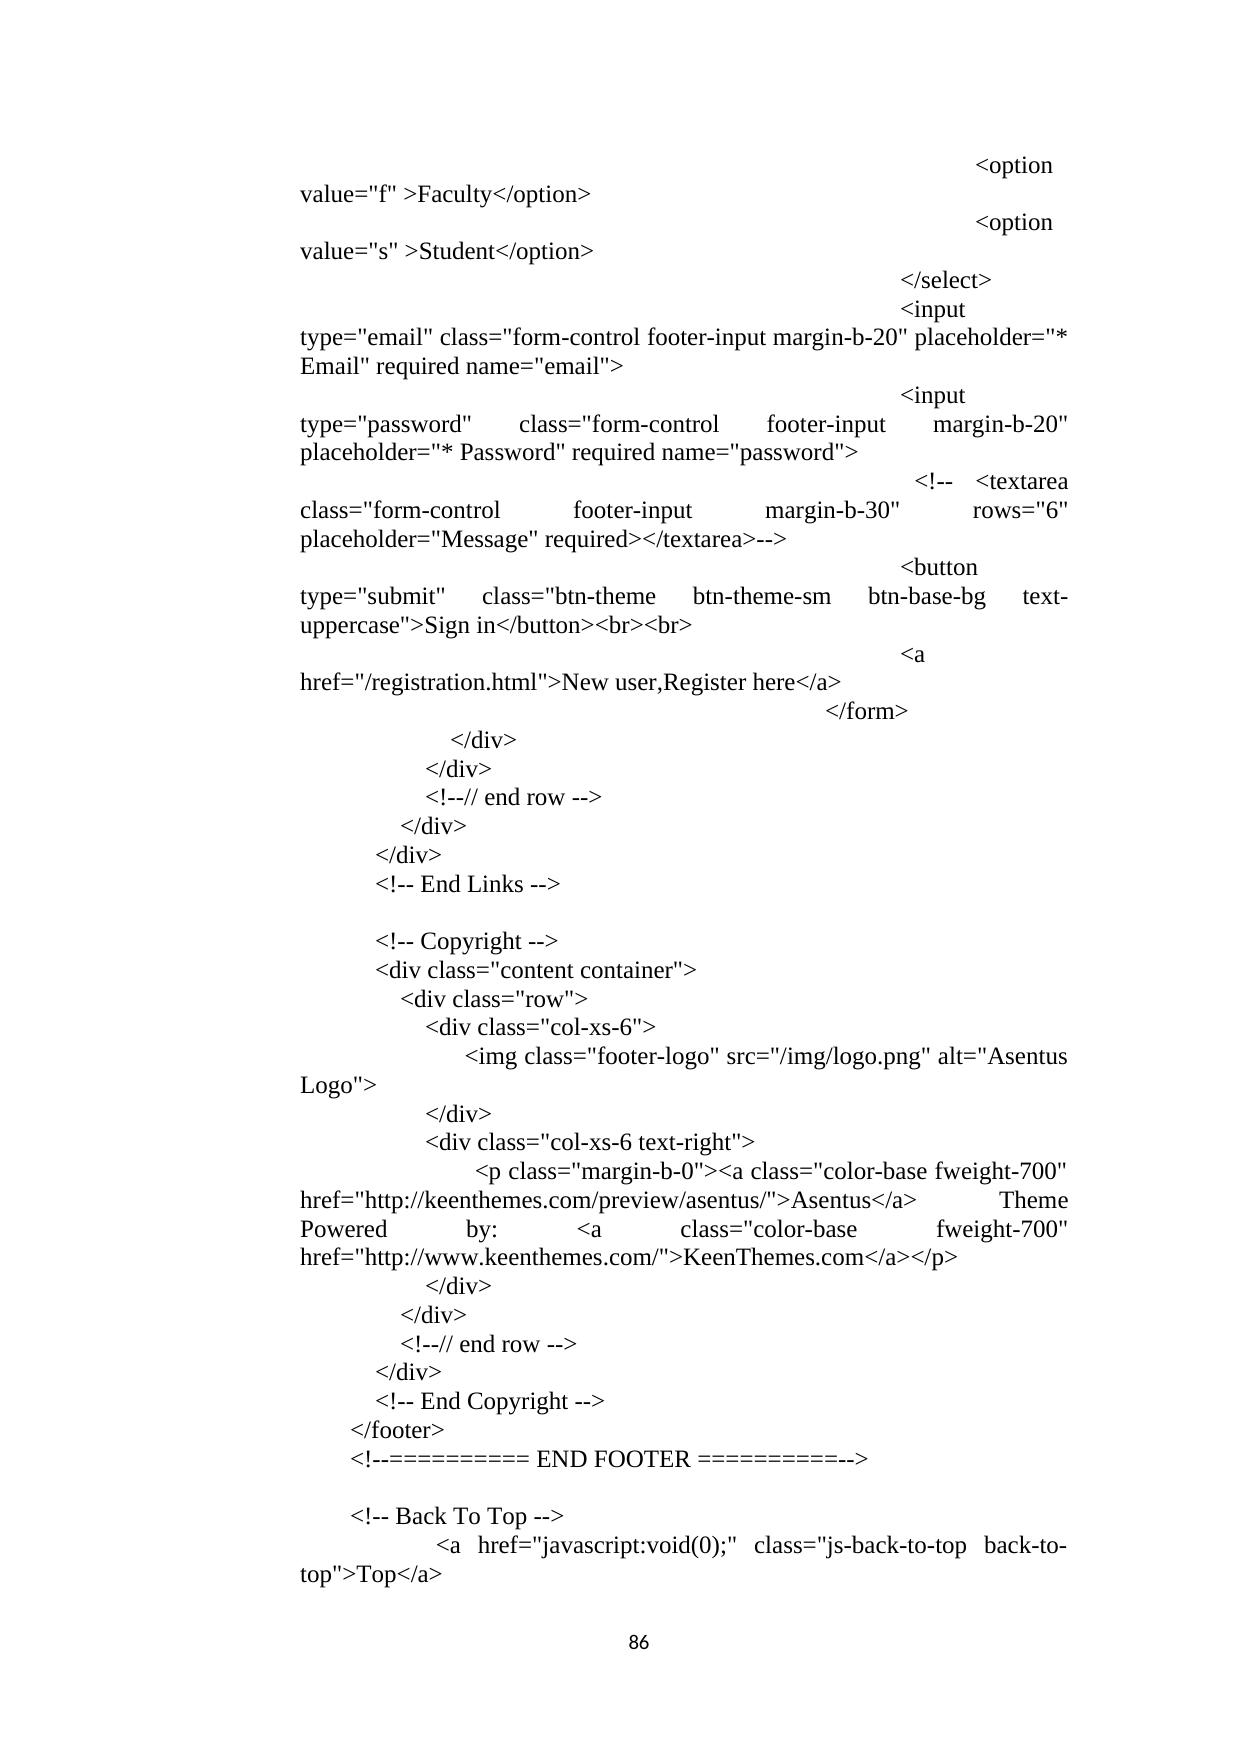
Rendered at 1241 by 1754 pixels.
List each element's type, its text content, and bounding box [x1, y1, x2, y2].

text <!--// end row --> [300, 782, 1069, 811]
text </div> [300, 1271, 1069, 1300]
text </div> [300, 1099, 1069, 1127]
text </div> [300, 1357, 1069, 1386]
text <!-- End Copyright --> [300, 1386, 1069, 1415]
text <p class="margin-b-0"><a class="color-base fweight-700" href="http://keenthemes.com/preview/asentus/">Asentus</a> Theme Powered by: <a class="color-base fweight-700" href="http://www.keenthemes.com/">KeenThemes.com</a></p> [300, 1156, 1069, 1271]
text <input type="email" class="form-control footer-input margin-b-20" placeholder="* Email" required name="email"> [300, 294, 1069, 380]
text <!--========== END FOOTER ==========--> [300, 1444, 1069, 1472]
text <input type="password" class="form-control footer-input margin-b-20" placeholder="* Password" required name="password"> [300, 380, 1069, 466]
text </form> [300, 696, 1069, 725]
text </div> [300, 840, 1069, 869]
text <img class="footer-logo" src="/img/logo.png" alt="Asentus Logo"> [300, 1041, 1069, 1099]
text </div> [300, 754, 1069, 782]
text <!--// end row --> [300, 1329, 1069, 1357]
text <div class="col-xs-6"> [300, 1012, 1069, 1041]
text <div class="content container"> [300, 955, 1069, 984]
text <a href="javascript:void(0);" class="js-back-to-top back-to-top">Top</a> [300, 1530, 1069, 1587]
text <option value="s" >Student</option> [300, 207, 1069, 265]
text <!-- Back To Top --> [300, 1501, 1069, 1530]
text </div> [300, 1300, 1069, 1329]
text <button type="submit" class="btn-theme btn-theme-sm btn-base-bg text-uppercase">Sign in</button><br><br> [300, 552, 1069, 639]
text <!-- Copyright --> [300, 926, 1069, 955]
text </div> [300, 725, 1069, 754]
text <option value="f" >Faculty</option> [300, 150, 1069, 207]
text </div> [300, 811, 1069, 840]
text <div class="col-xs-6 text-right"> [300, 1127, 1069, 1156]
text </select> [300, 265, 1069, 294]
text <div class="row"> [300, 984, 1069, 1012]
text </footer> [300, 1415, 1069, 1444]
text <a href="/registration.html">New user,Register here</a> [300, 639, 1069, 696]
text <!-- End Links --> [300, 869, 1069, 897]
text <!-- <textarea class="form-control footer-input margin-b-30" rows="6" placeholder="Message" required></textarea>--> [300, 466, 1069, 552]
